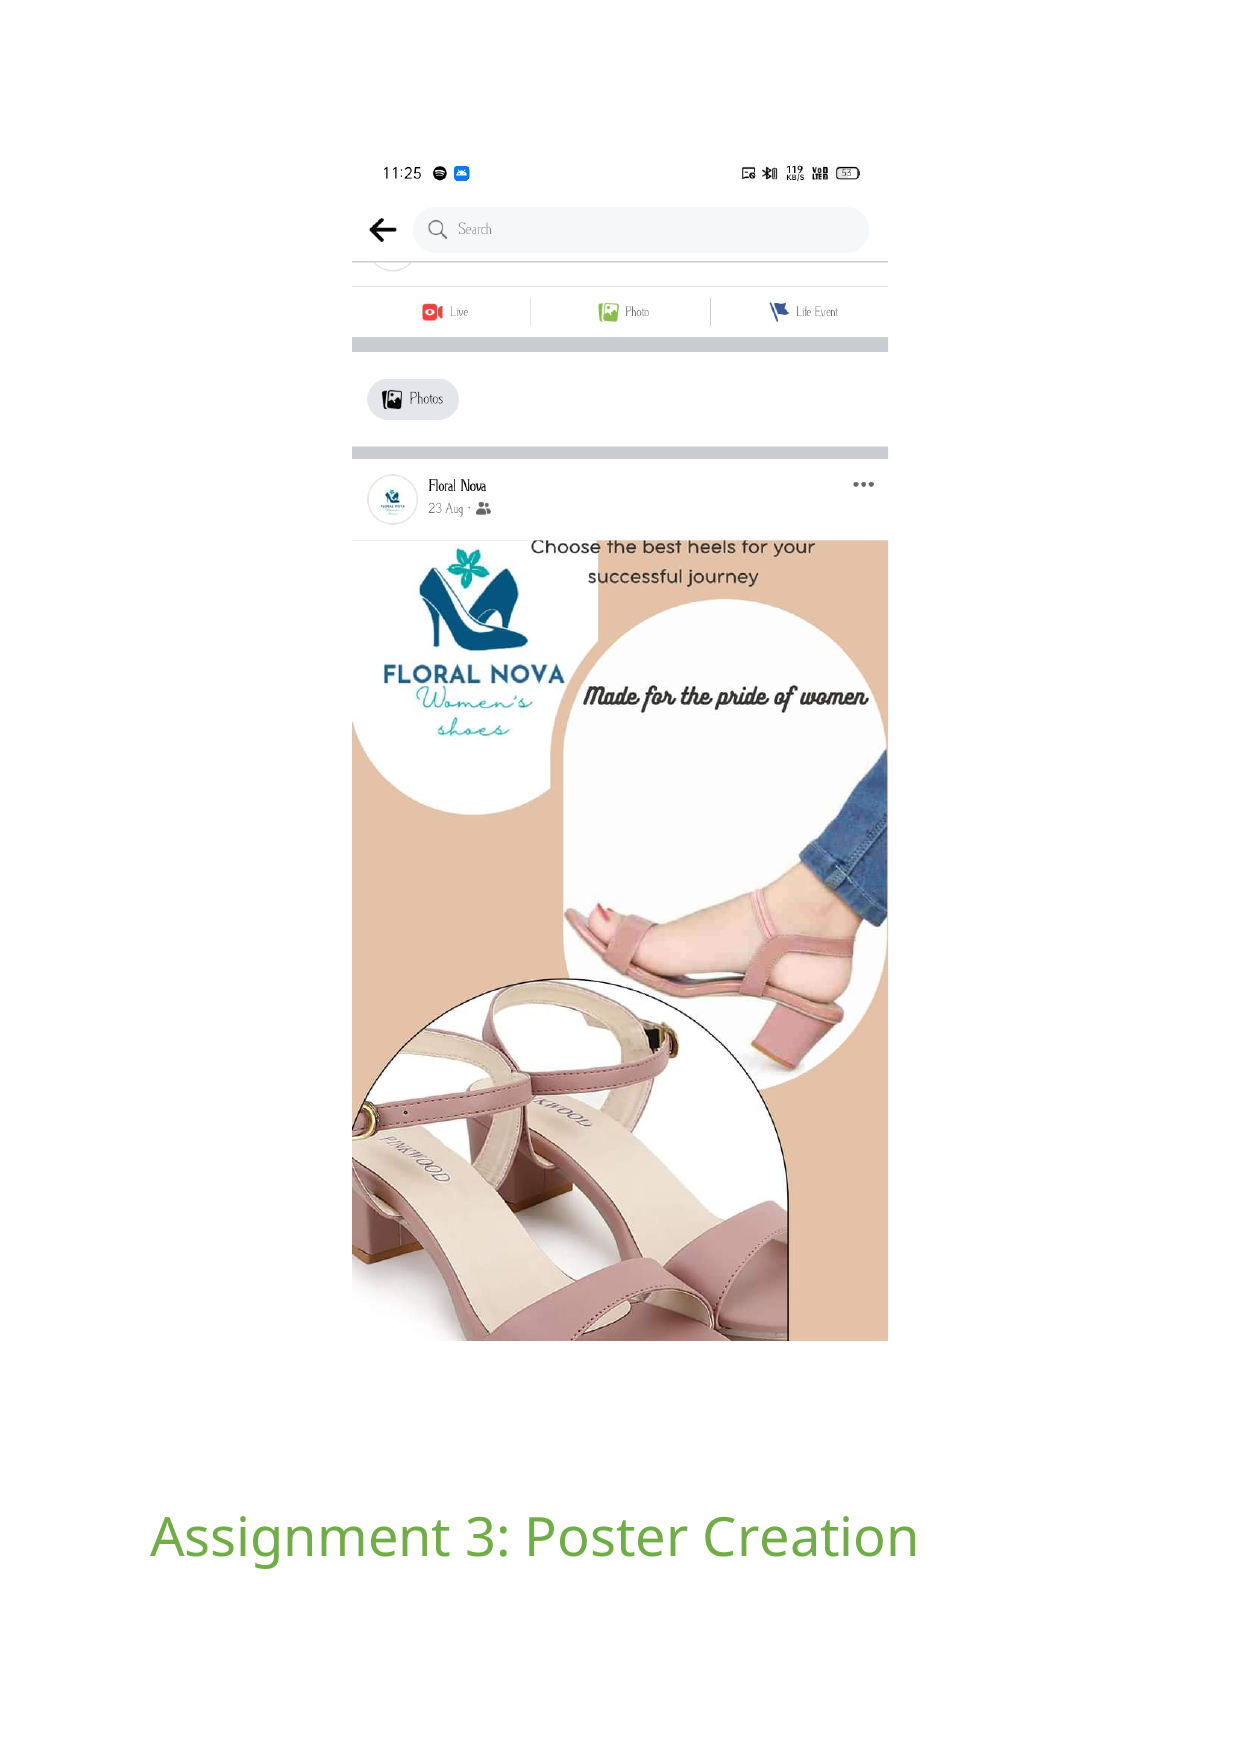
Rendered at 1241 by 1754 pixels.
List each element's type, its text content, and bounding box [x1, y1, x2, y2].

picture [352, 150, 889, 1341]
text Assignment 3: Poster Creation [150, 1498, 1090, 1572]
